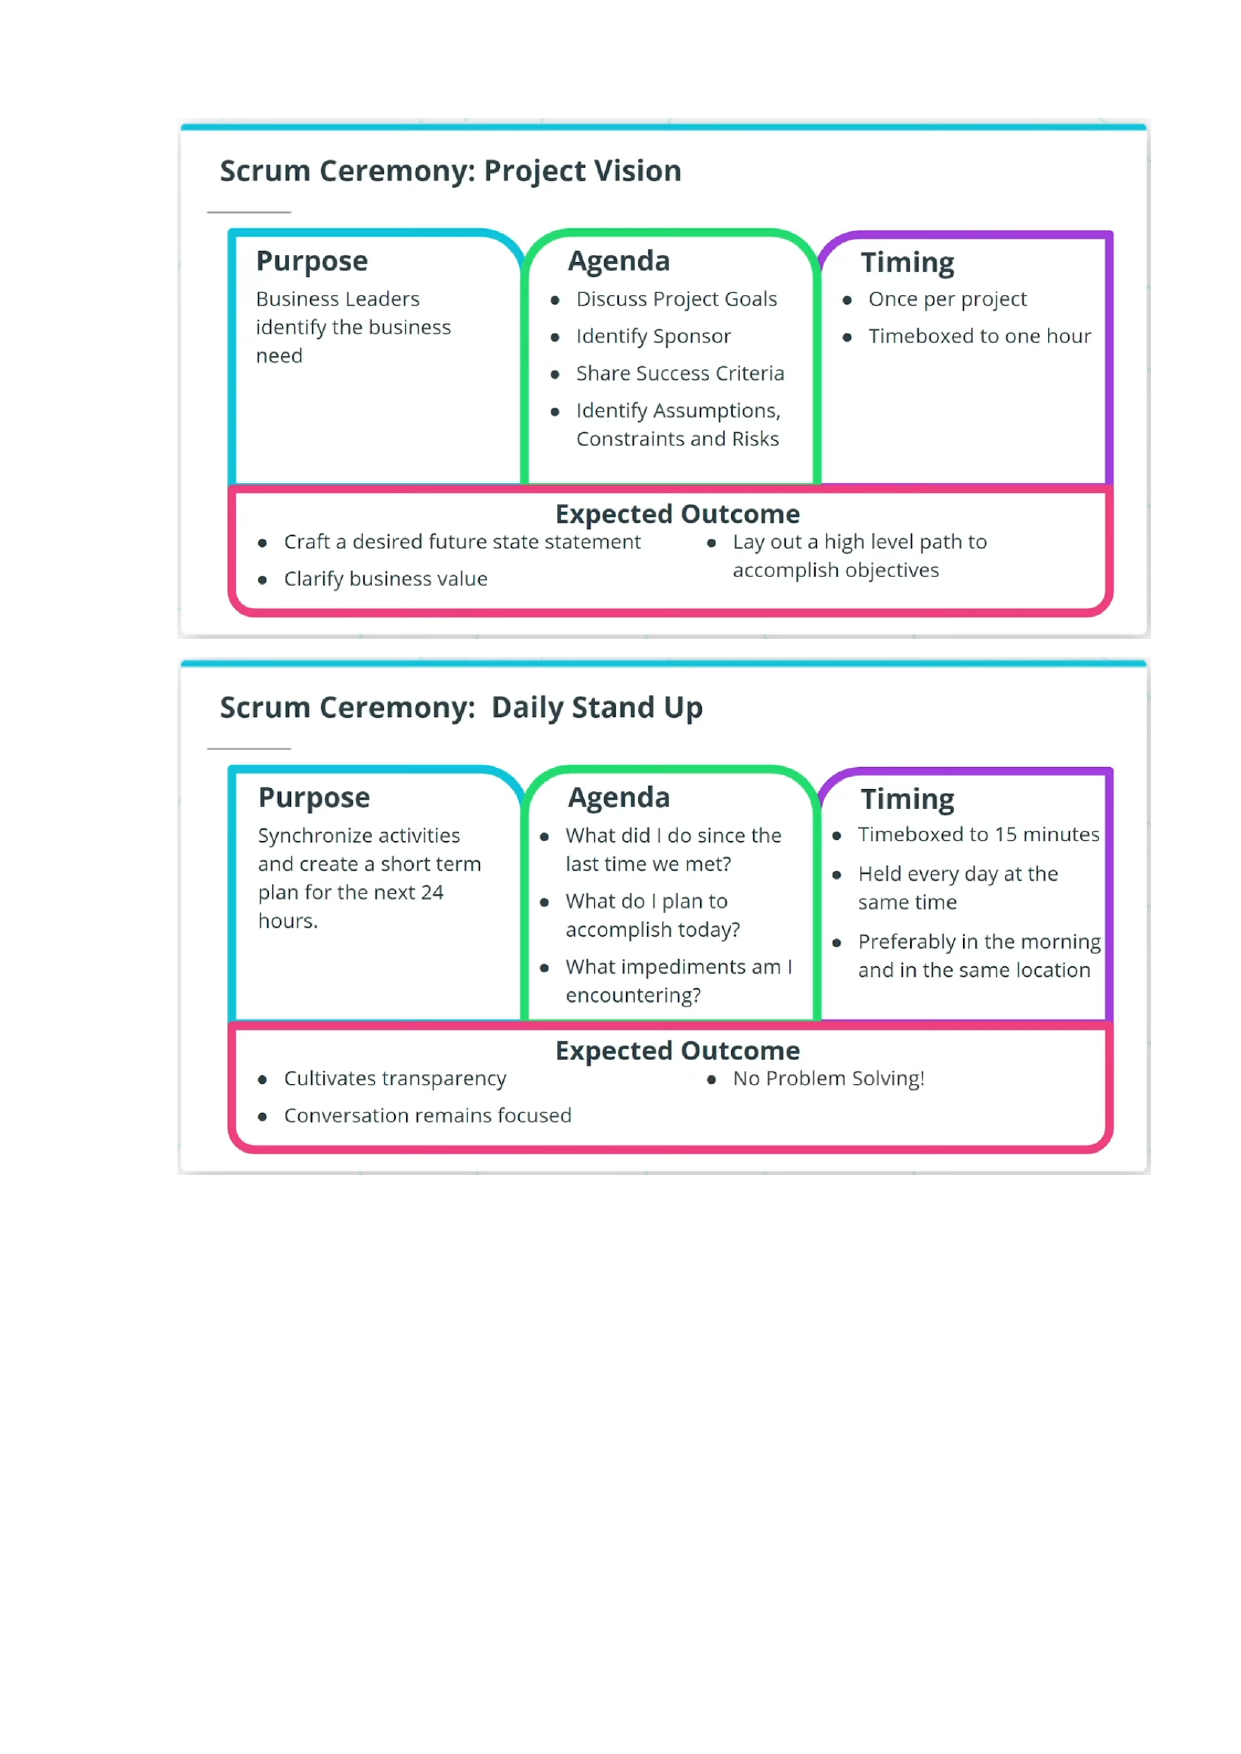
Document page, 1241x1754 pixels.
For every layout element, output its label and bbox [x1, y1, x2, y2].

picture [177, 118, 1151, 639]
picture [177, 657, 1151, 1175]
